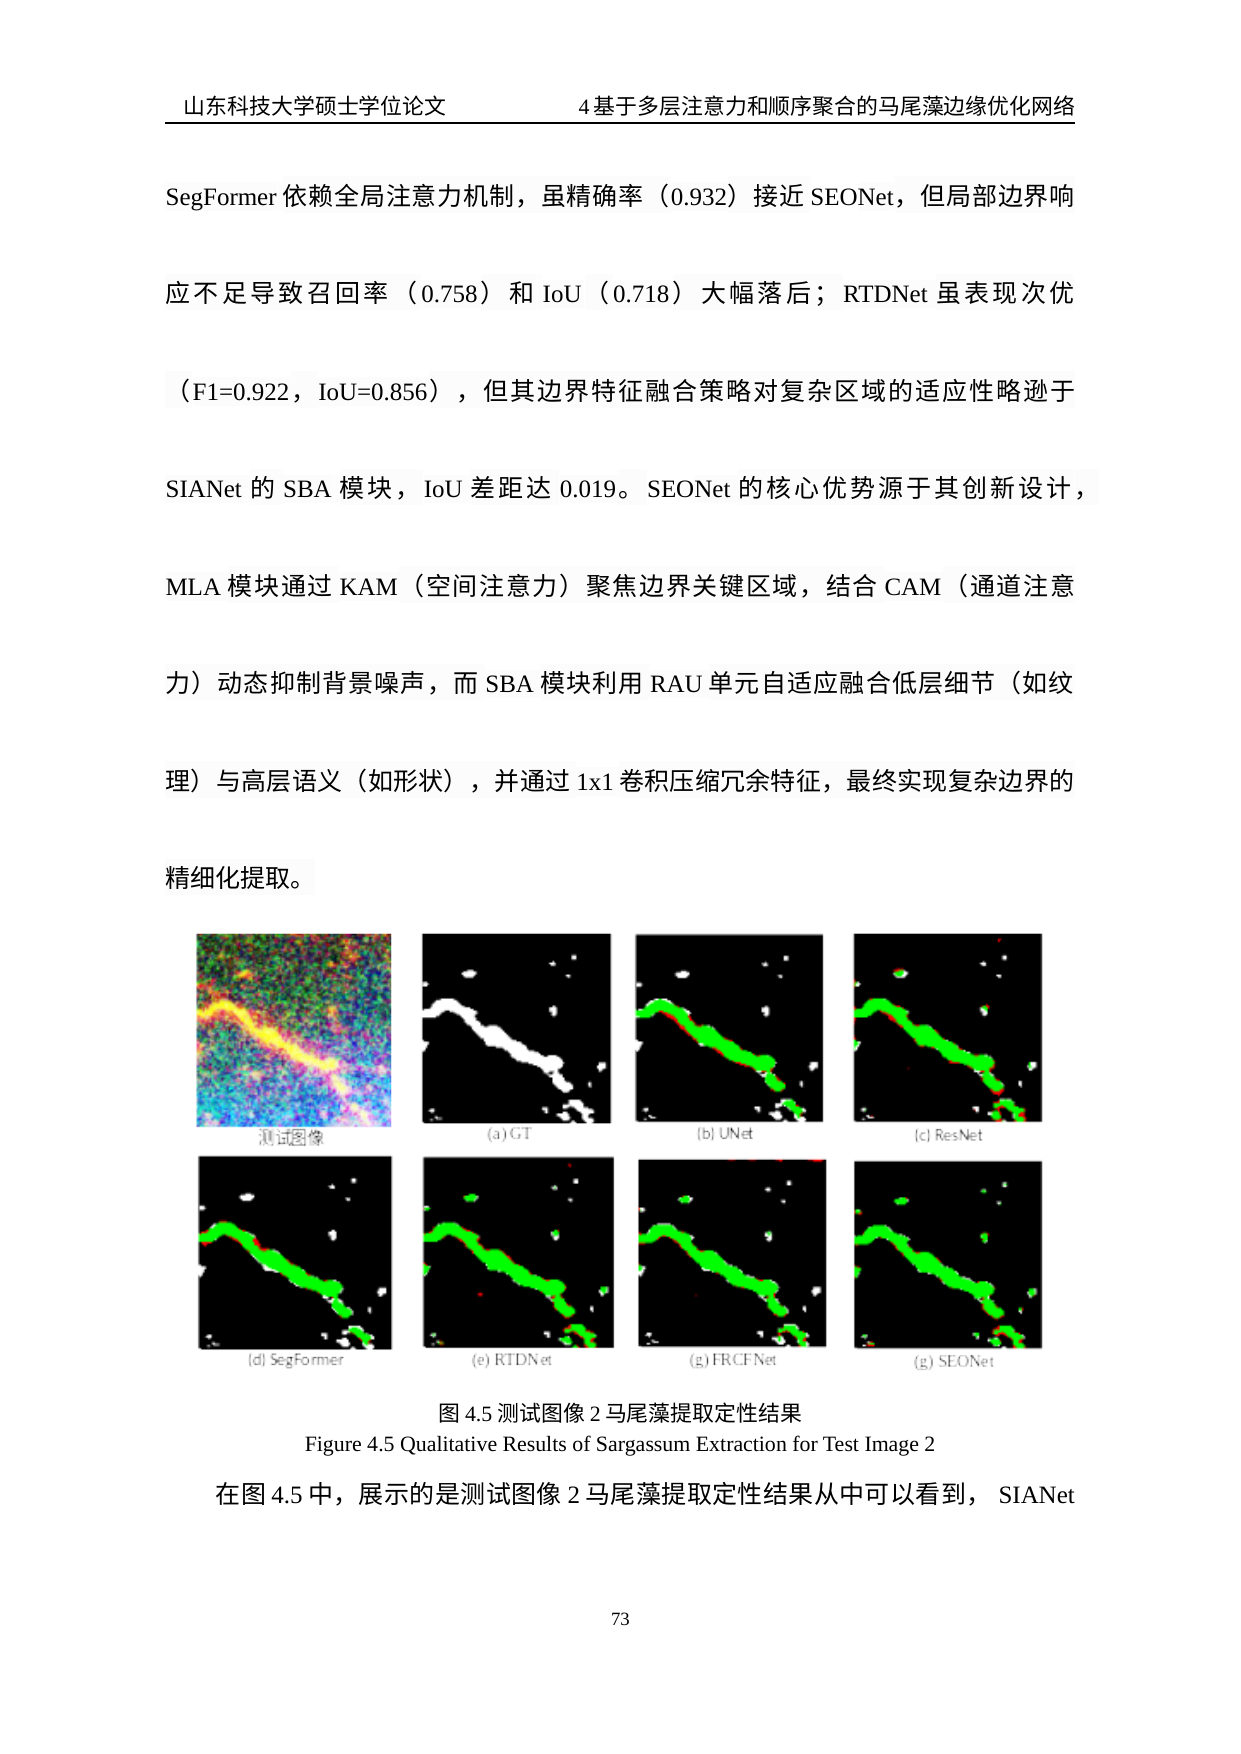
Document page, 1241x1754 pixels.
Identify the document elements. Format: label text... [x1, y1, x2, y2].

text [165, 162, 1075, 572]
text Figure 4.5 Qualitative Results of Sargassum Extraction for Test Image 2 [165, 1428, 1075, 1460]
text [165, 1460, 1075, 1525]
text 图4.5 测试图像2马尾藻提取定性结果 [165, 1395, 1075, 1428]
